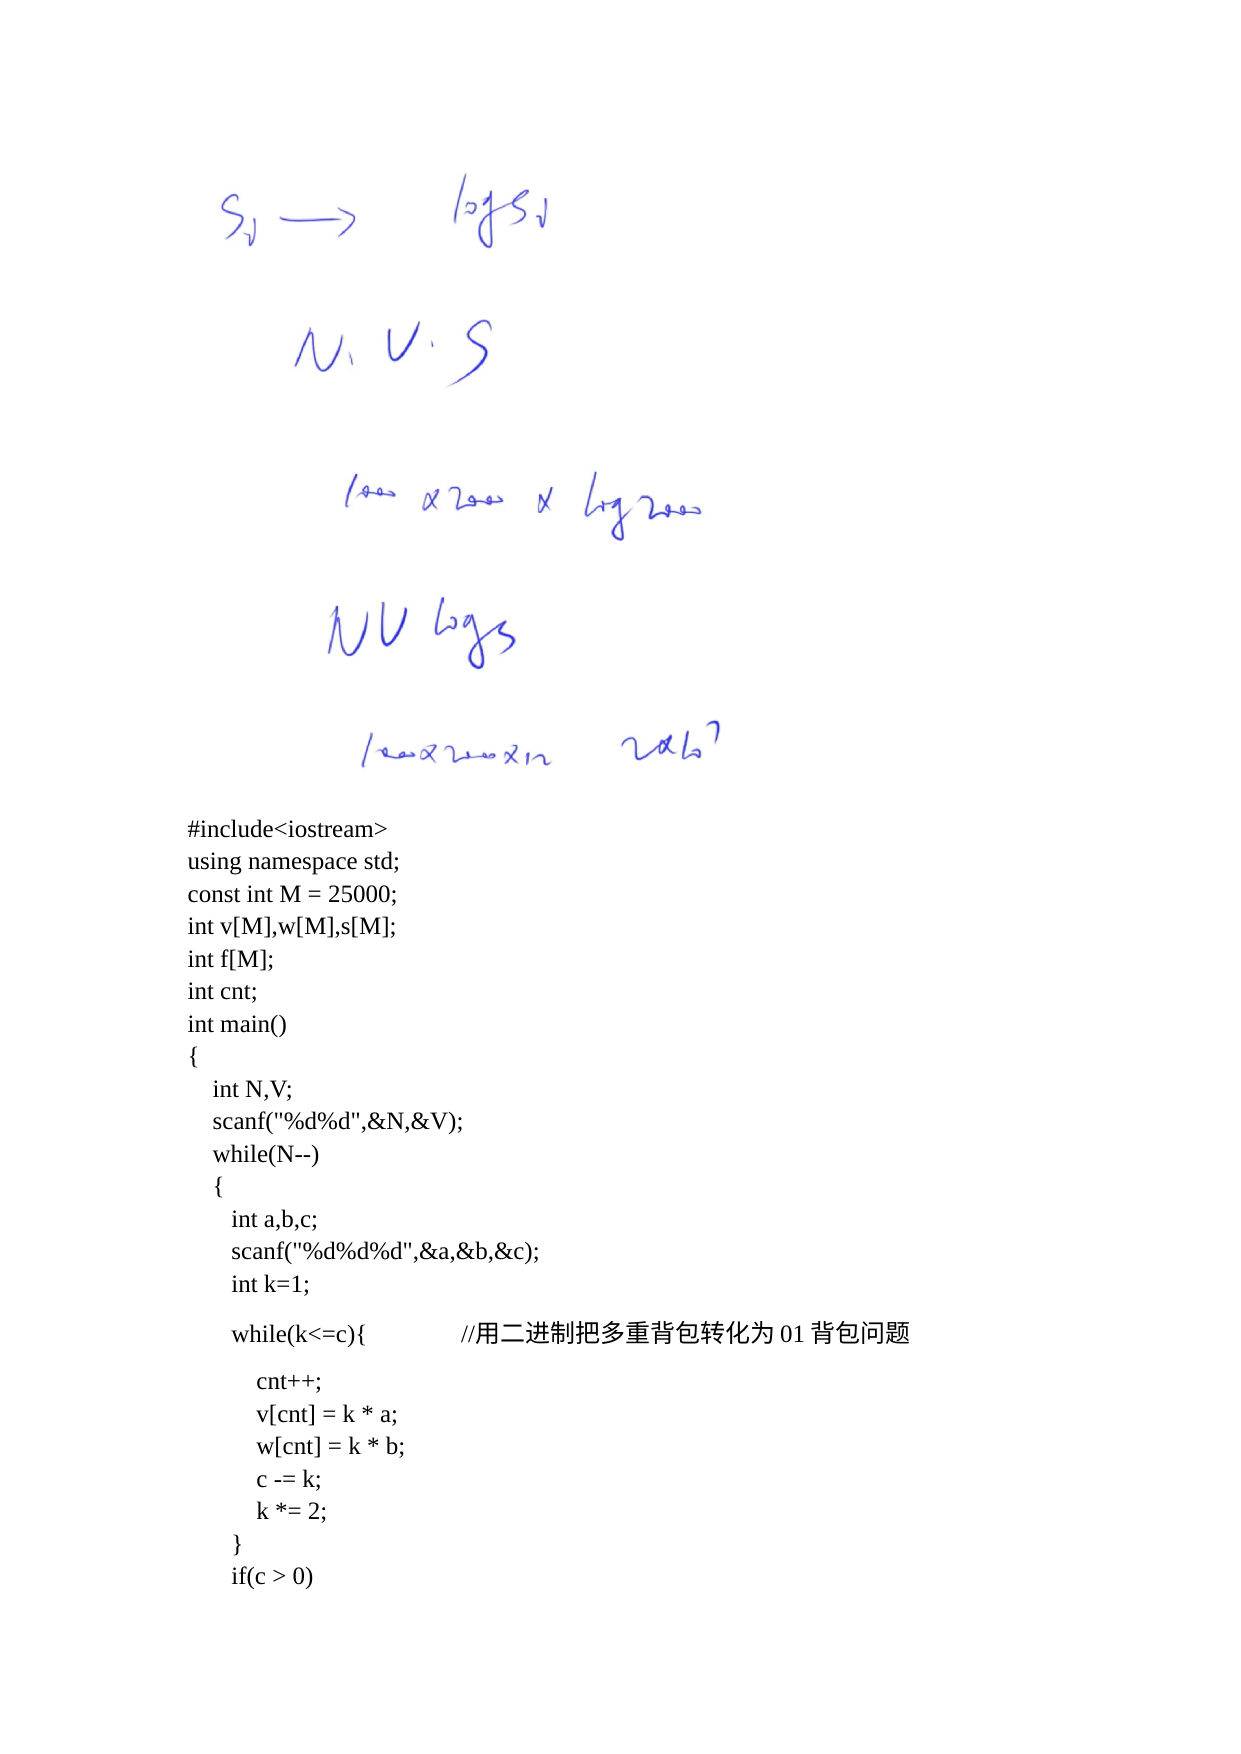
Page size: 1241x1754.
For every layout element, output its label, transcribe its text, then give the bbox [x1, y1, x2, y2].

text scanf("%d%d%d",&a,&b,&c); [187, 1234, 1053, 1267]
text w[cnt] = k * b; [187, 1429, 1053, 1462]
text int cnt; [187, 974, 1053, 1007]
text { [187, 1169, 1053, 1202]
text int k=1; [187, 1267, 1053, 1299]
text c -= k; [187, 1462, 1053, 1494]
text using namespace std; [187, 844, 1053, 877]
text int f[M]; [187, 942, 1053, 974]
text cnt++; [187, 1364, 1053, 1397]
text while(k<=c){ //用二进制把多重背包转化为01背包问题 [187, 1299, 1053, 1364]
text int v[M],w[M],s[M]; [187, 909, 1053, 942]
text k *= 2; [187, 1494, 1053, 1527]
text if(c > 0) [187, 1559, 1053, 1592]
text } [187, 1527, 1053, 1559]
text const int M = 25000; [187, 877, 1053, 909]
text scanf("%d%d",&N,&V); [187, 1104, 1053, 1137]
text int a,b,c; [187, 1202, 1053, 1234]
text #include<iostream> [187, 812, 1053, 844]
text while(N--) [187, 1137, 1053, 1169]
picture [187, 162, 756, 781]
text int N,V; [187, 1072, 1053, 1104]
text int main() [187, 1007, 1053, 1039]
text v[cnt] = k * a; [187, 1397, 1053, 1429]
text { [187, 1039, 1053, 1072]
